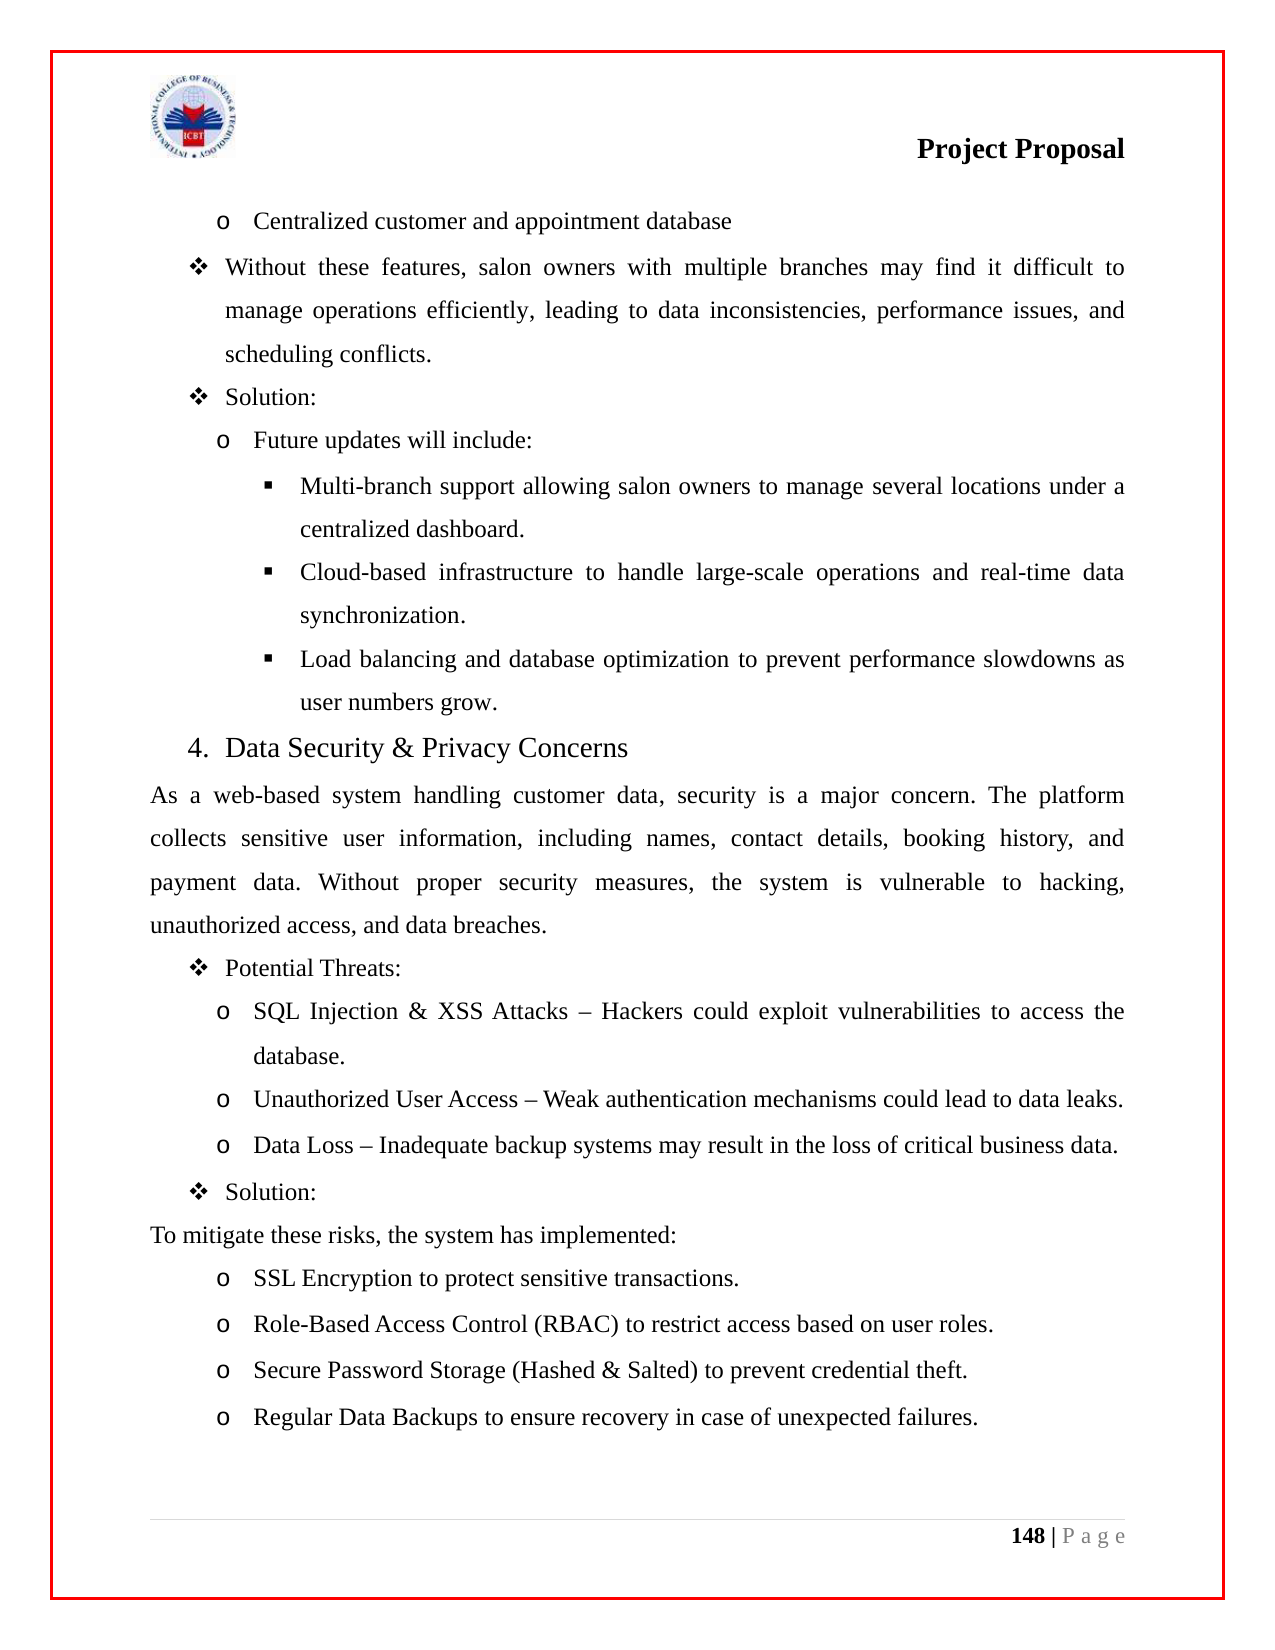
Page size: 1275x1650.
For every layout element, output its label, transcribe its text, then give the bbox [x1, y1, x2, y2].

list Data Loss – Inadequate backup systems may result in the loss of critical business data. [216, 1131, 1125, 1161]
list Without these features, salon owners with multiple branches may find it difficult to manage operations efficiently, leading to data inconsistencies, performance issues, and scheduling conflicts. [187, 252, 1125, 367]
list Solution: [187, 1177, 1125, 1206]
list Unauthorized User Access – Weak authentication mechanisms could lead to data leaks. [216, 1084, 1125, 1115]
text To mitigate these risks, the system has implemented: [150, 1220, 1125, 1249]
list Cloud-based infrastructure to handle large-scale operations and real-time data synchronization. [262, 557, 1125, 629]
list Centralized customer and appointment database [216, 206, 1125, 237]
list SQL Injection & XSS Attacks – Hackers could exploit vulnerabilities to access the database. [216, 996, 1125, 1070]
list Role-Based Access Control (RBAC) to restrict access based on user roles. [216, 1309, 1125, 1340]
text As a web-based system handling customer data, security is a major concern. The platform collects sensitive user information, including names, contact details, booking history, and payment data. Without proper security measures, the system is vulnerable to hacking, unauthorized access, and data breaches. [150, 780, 1125, 938]
list Regular Data Backups to ensure recovery in case of unexpected failures. [216, 1402, 1125, 1433]
list Solution: [187, 382, 1125, 411]
list Secure Password Storage (Hashed & Salted) to prevent credential theft. [216, 1356, 1125, 1386]
list SSL Encryption to protect sensitive transactions. [216, 1263, 1125, 1294]
list Future updates will include: [216, 425, 1125, 456]
list Potential Threats: [187, 953, 1125, 982]
subtitle Data Security & Privacy Concerns [187, 730, 1125, 763]
list Multi-branch support allowing salon owners to manage several locations under a centralized dashboard. [262, 471, 1125, 543]
list Load balancing and database optimization to prevent performance slowdowns as user numbers grow. [262, 644, 1125, 716]
